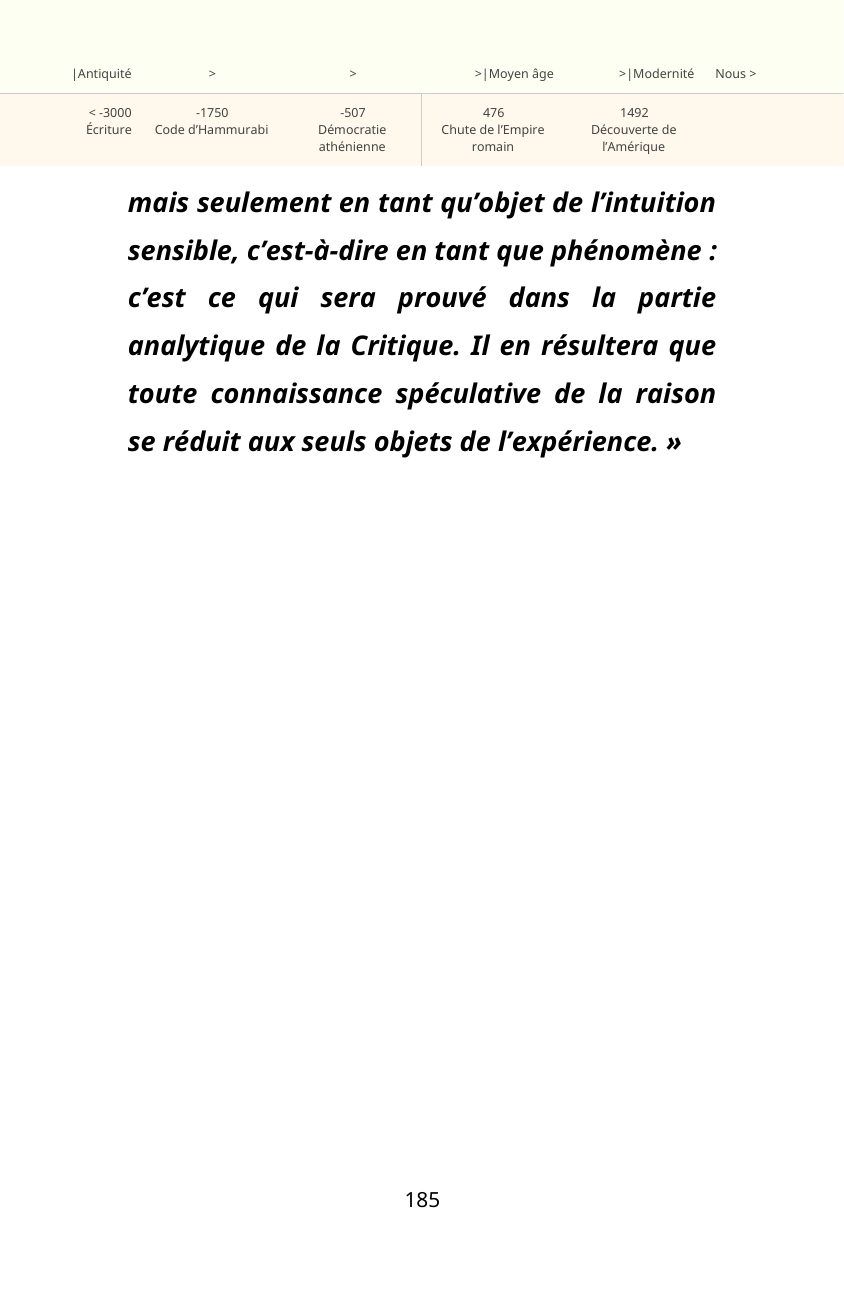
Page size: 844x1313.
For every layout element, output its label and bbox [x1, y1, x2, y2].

subtitle [128, 183, 717, 459]
